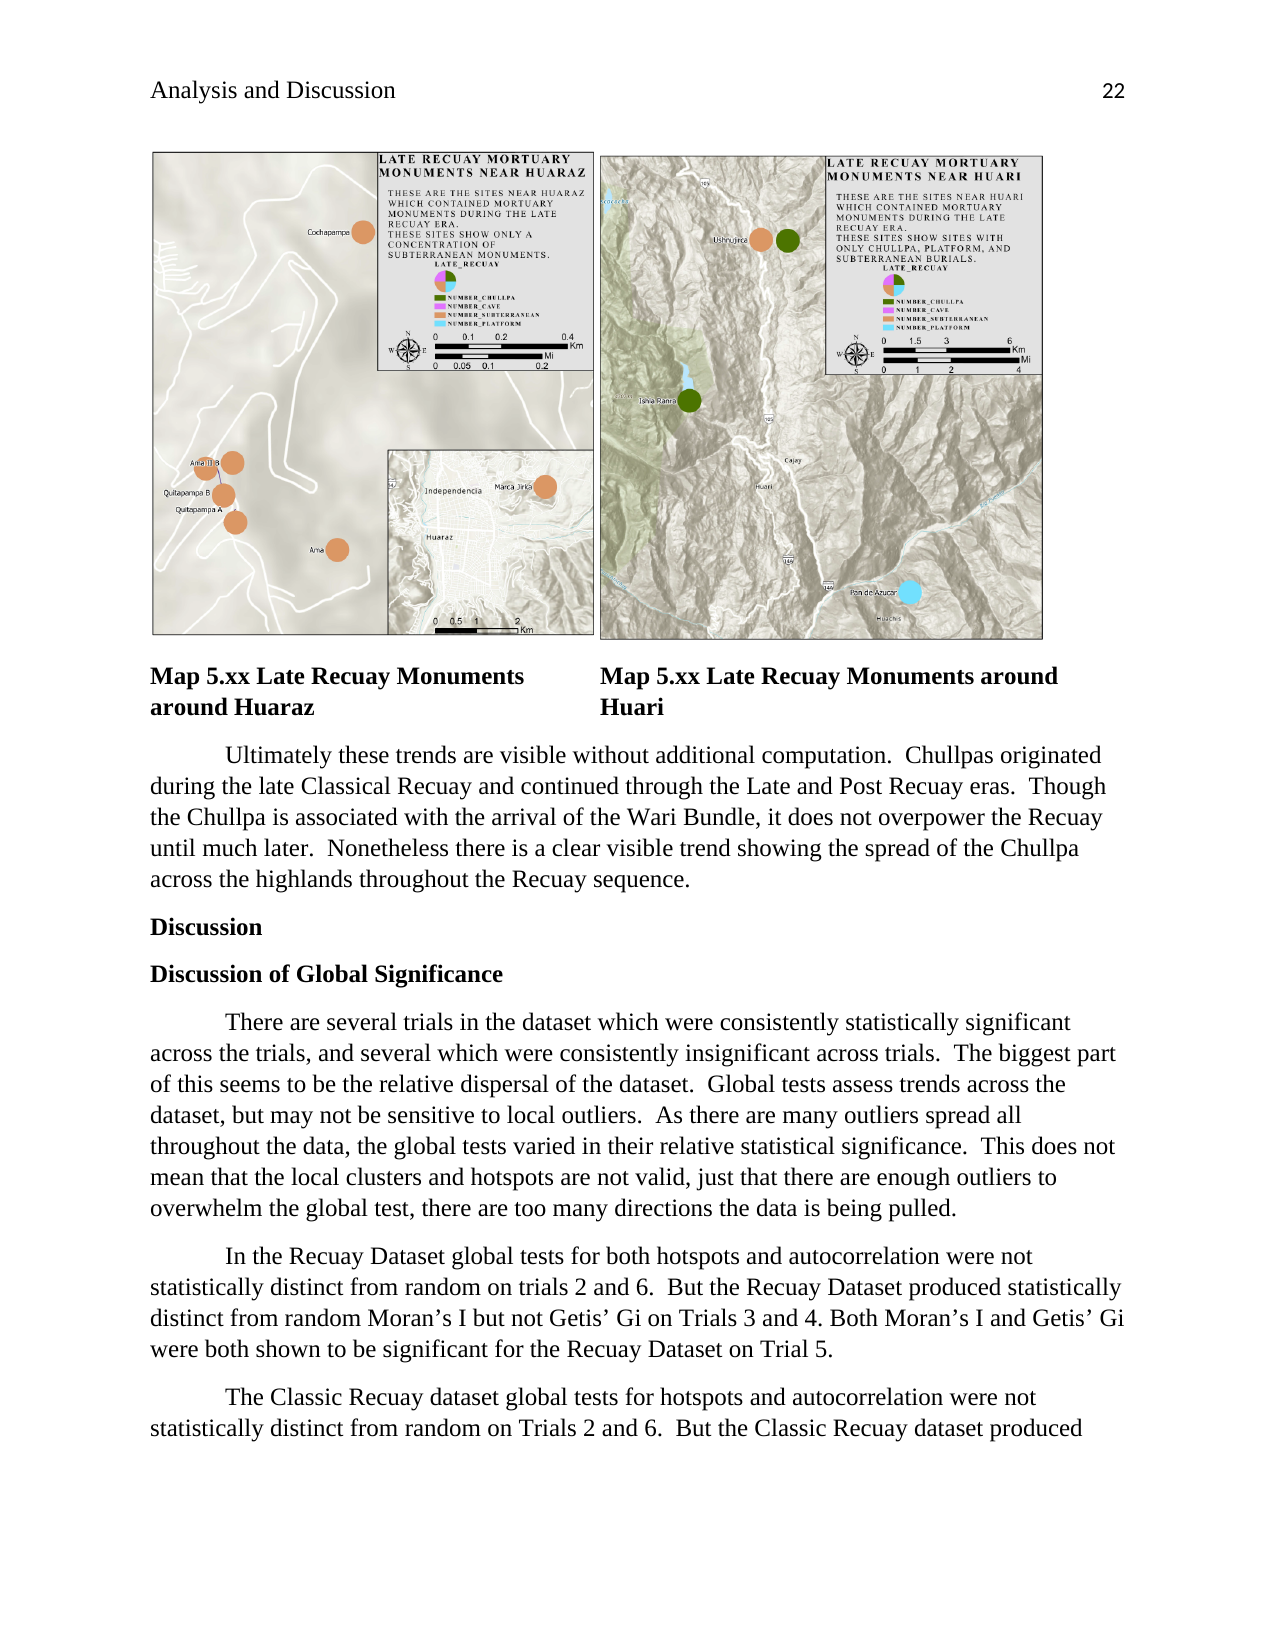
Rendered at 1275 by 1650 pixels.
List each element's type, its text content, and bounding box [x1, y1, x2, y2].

text Discussion of Global Significance [150, 959, 1125, 988]
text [150, 1382, 1125, 1442]
text There are several trials in the dataset which were consistently statistically significant across the trials, and several which were consistently insignificant across trials. The biggest part of this seems to be the relative dispersal of the dataset. Global tests assess trends across the dataset, but may not be sensitive to local outliers. As there are many outliers spread all throughout the data, the global tests varied in their relative statistical significance. This does not mean that the local clusters and hotspots are not valid, just that there are enough outliers to overwhelm the global test, there are too many directions the data is being pulled. [150, 1007, 1125, 1222]
text Ultimately these trends are visible without additional computation. Chullpas originated during the late Classical Recuay and continued through the Late and Post Recuay eras. Though the Chullpa is associated with the arrival of the Wari Bundle, it does not overpower the Recuay until much later. Nonetheless there is a clear visible trend showing the spread of the Chullpa across the highlands throughout the Recuay sequence. [150, 740, 1125, 893]
text Discussion [150, 912, 1125, 940]
picture [150, 150, 1049, 642]
text In the Recuay Dataset global tests for both hotspots and autocorrelation were not statistically distinct from random on trials 2 and 6. But the Recuay Dataset produced statistically distinct from random Moran’s I but not Getis’ Gi on Trials 3 and 4. Both Moran’s I and Getis’ Gi were both shown to be significant for the Recuay Dataset on Trial 5. [150, 1241, 1125, 1363]
text Map 5.xx Late Recuay Monuments Map 5.xx Late Recuay Monuments around around Huaraz Huari [150, 661, 1125, 721]
